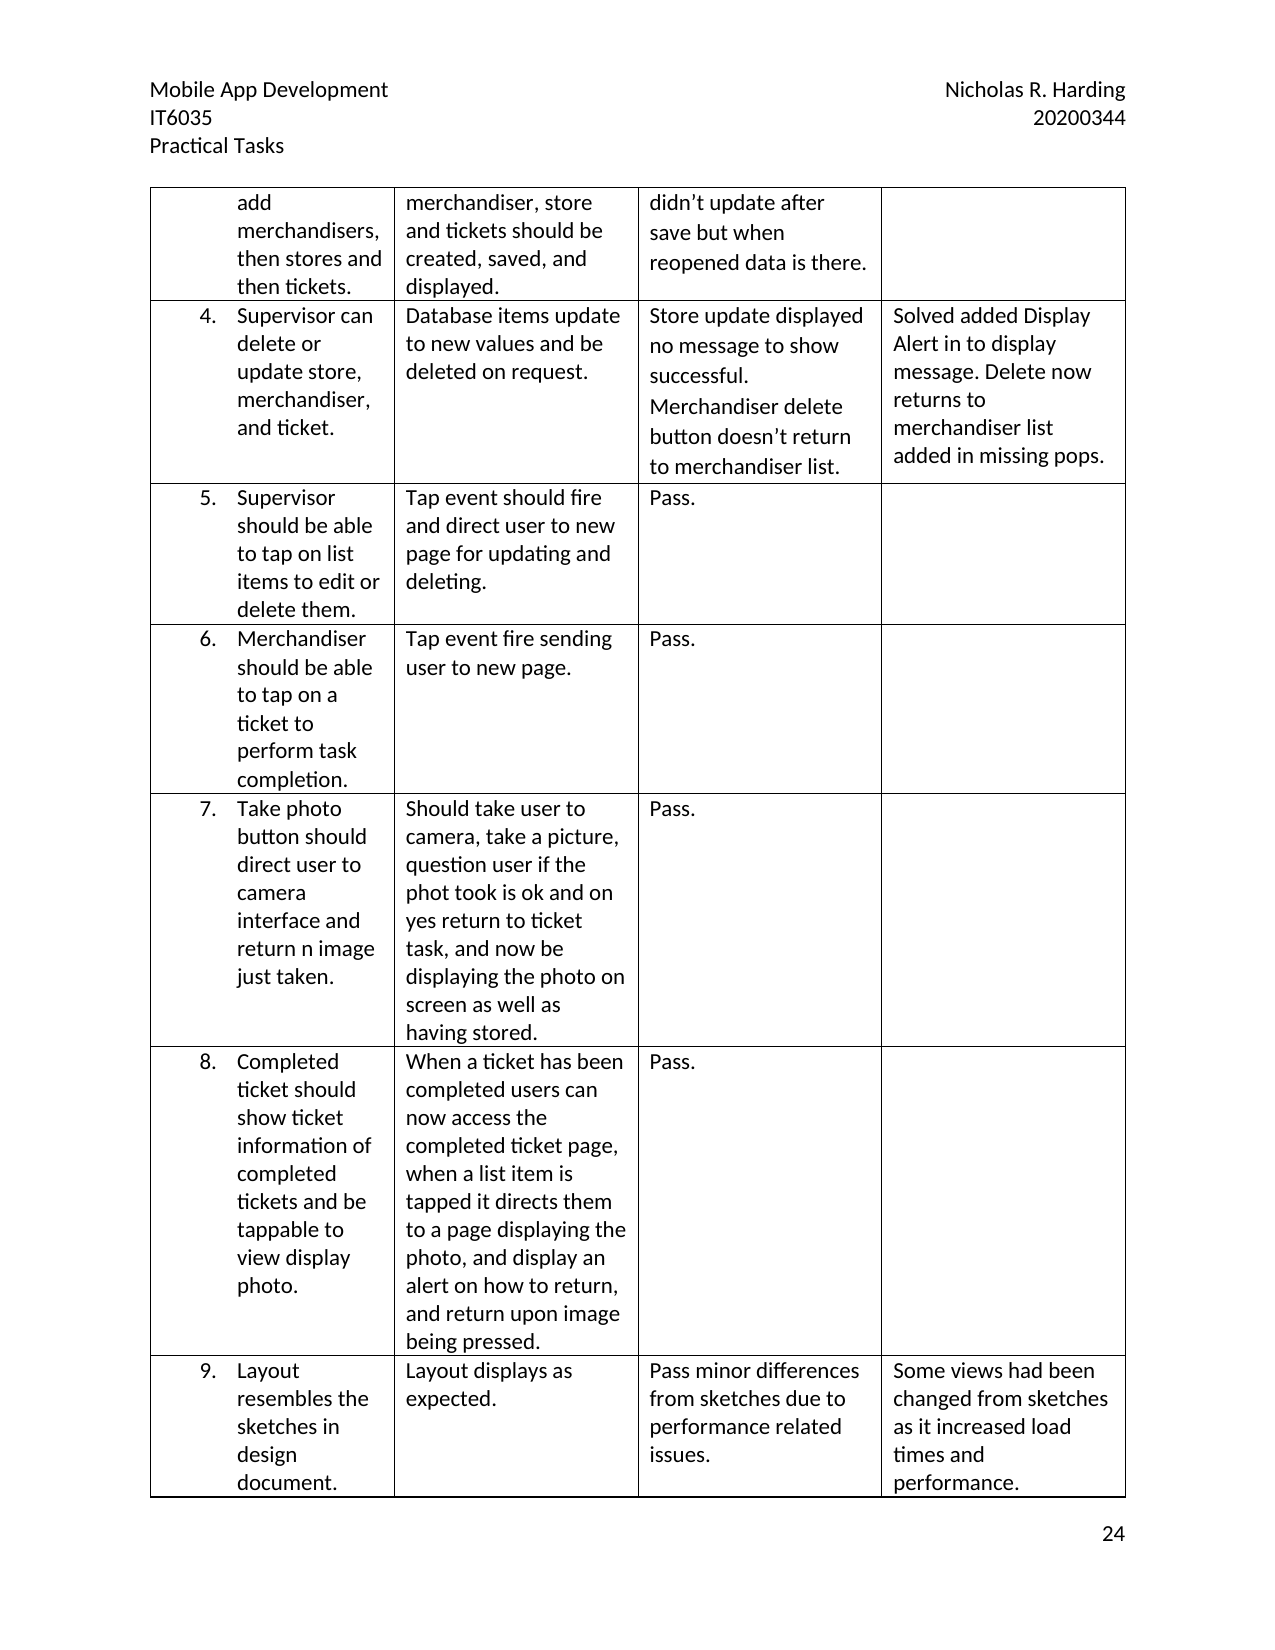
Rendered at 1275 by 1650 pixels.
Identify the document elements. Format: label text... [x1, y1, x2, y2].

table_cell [151, 188, 394, 300]
table_cell Merchandiser should be able to tap on a ticket to perform task completion. [151, 625, 394, 793]
table_cell [882, 484, 1125, 623]
table_cell Take photo button should direct user to camera interface and return n image just taken. [151, 794, 394, 1046]
table_cell [882, 188, 1125, 300]
table_cell Database items update to new values and be deleted on request. [395, 301, 638, 482]
table_cell Layout displays as expected. [395, 1356, 638, 1496]
table_cell Pass. [639, 1047, 881, 1355]
table_cell Tap event should fire and direct user to new page for updating and deleting. [395, 484, 638, 623]
table_cell Pass minor differences from sketches due to performance related issues. [639, 1356, 881, 1496]
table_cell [395, 188, 638, 300]
table_cell Layout resembles the sketches in design document. [151, 1356, 394, 1496]
table_cell Pass. [639, 794, 881, 1046]
table_cell Store update displayed no message to show successful. Merchandiser delete button doesn’t return to merchandiser list. [639, 301, 881, 482]
table_cell Tap event fire sending user to new page. [395, 625, 638, 793]
table_cell Supervisor can delete or update store, merchandiser, and ticket. [151, 301, 394, 482]
table_cell Completed ticket should show ticket information of completed tickets and be tappable to view display photo. [151, 1047, 394, 1355]
table_cell [882, 1047, 1125, 1355]
table_cell Solved added Display Alert in to display message. Delete now returns to merchandiser list added in missing pops. [882, 301, 1125, 482]
table_cell Supervisor should be able to tap on list items to edit or delete them. [151, 484, 394, 623]
table_cell When a ticket has been completed users can now access the completed ticket page, when a list item is tapped it directs them to a page displaying the photo, and display an alert on how to return, and return upon image being pressed. [395, 1047, 638, 1355]
table_cell Pass. [639, 625, 881, 793]
table_cell [882, 794, 1125, 1046]
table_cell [639, 188, 881, 300]
table_cell [882, 625, 1125, 793]
table_cell Some views had been changed from sketches as it increased load times and performance. [882, 1356, 1125, 1496]
table_cell Should take user to camera, take a picture, question user if the phot took is ok and on yes return to ticket task, and now be displaying the photo on screen as well as having stored. [395, 794, 638, 1046]
table_cell Pass. [639, 484, 881, 623]
